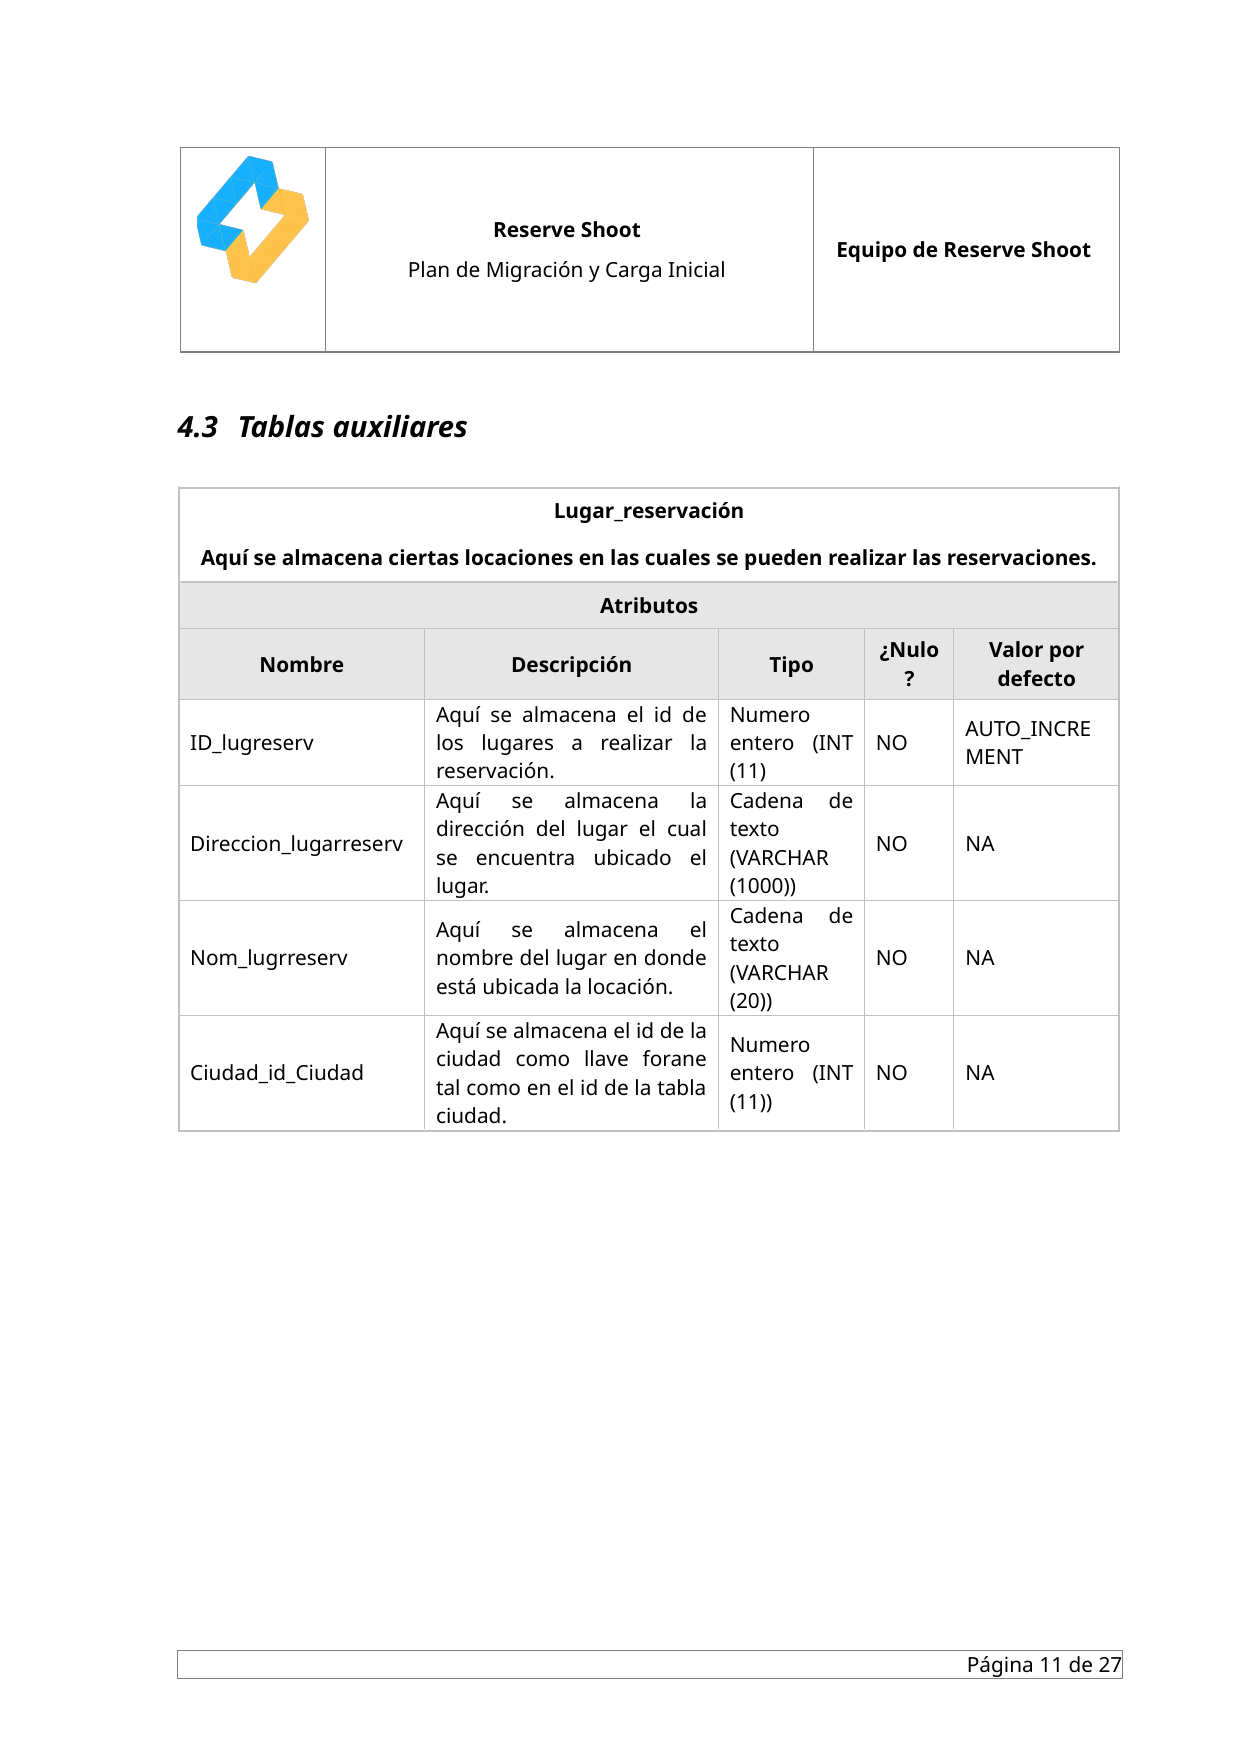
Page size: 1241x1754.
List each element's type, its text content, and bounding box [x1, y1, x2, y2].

table_cell NO [865, 700, 953, 785]
table_cell Tipo [719, 629, 864, 699]
table_cell NA [954, 1016, 1118, 1129]
table_cell Descripción [425, 629, 718, 699]
table_cell Cadena de texto (VARCHAR (1000)) [719, 786, 864, 900]
table_cell Numero entero (INT (11) [719, 700, 864, 785]
table_cell Valor por defecto [954, 629, 1118, 699]
table_cell Aquí se almacena la dirección del lugar el cual se encuentra ubicado el lugar. [425, 786, 718, 900]
table_cell Aquí se almacena ciertas locaciones en las cuales se pueden realizar las reservaciones. [180, 534, 1118, 581]
table_cell ¿Nulo? [865, 629, 953, 699]
table_cell NO [865, 1016, 953, 1129]
table_cell NA [954, 901, 1118, 1015]
table_cell Numero entero (INT (11)) [719, 1016, 864, 1129]
table_cell NO [865, 786, 953, 900]
table_cell Cadena de texto (VARCHAR (20)) [719, 901, 864, 1015]
table_cell Aquí se almacena el id de los lugares a realizar la reservación. [425, 700, 718, 785]
table_cell ID_lugreserv [180, 700, 424, 785]
table_cell Atributos [180, 581, 1118, 628]
subtitle Tablas auxiliares [177, 406, 1122, 446]
table_cell Direccion_lugarreserv [180, 786, 424, 900]
table_header Lugar_reservación [180, 489, 1118, 534]
table_cell Ciudad_id_Ciudad [180, 1016, 424, 1129]
table_cell NO [865, 901, 953, 1015]
table_cell AUTO_INCREMENT [954, 700, 1118, 785]
table_cell Nom_lugrreserv [180, 901, 424, 1015]
table_cell Aquí se almacena el nombre del lugar en donde está ubicada la locación. [425, 901, 718, 1015]
picture [183, 150, 323, 290]
table_cell Nombre [180, 629, 424, 699]
table_cell Aquí se almacena el id de la ciudad como llave forane tal como en el id de la tabla ciudad. [425, 1016, 718, 1129]
table_cell NA [954, 786, 1118, 900]
